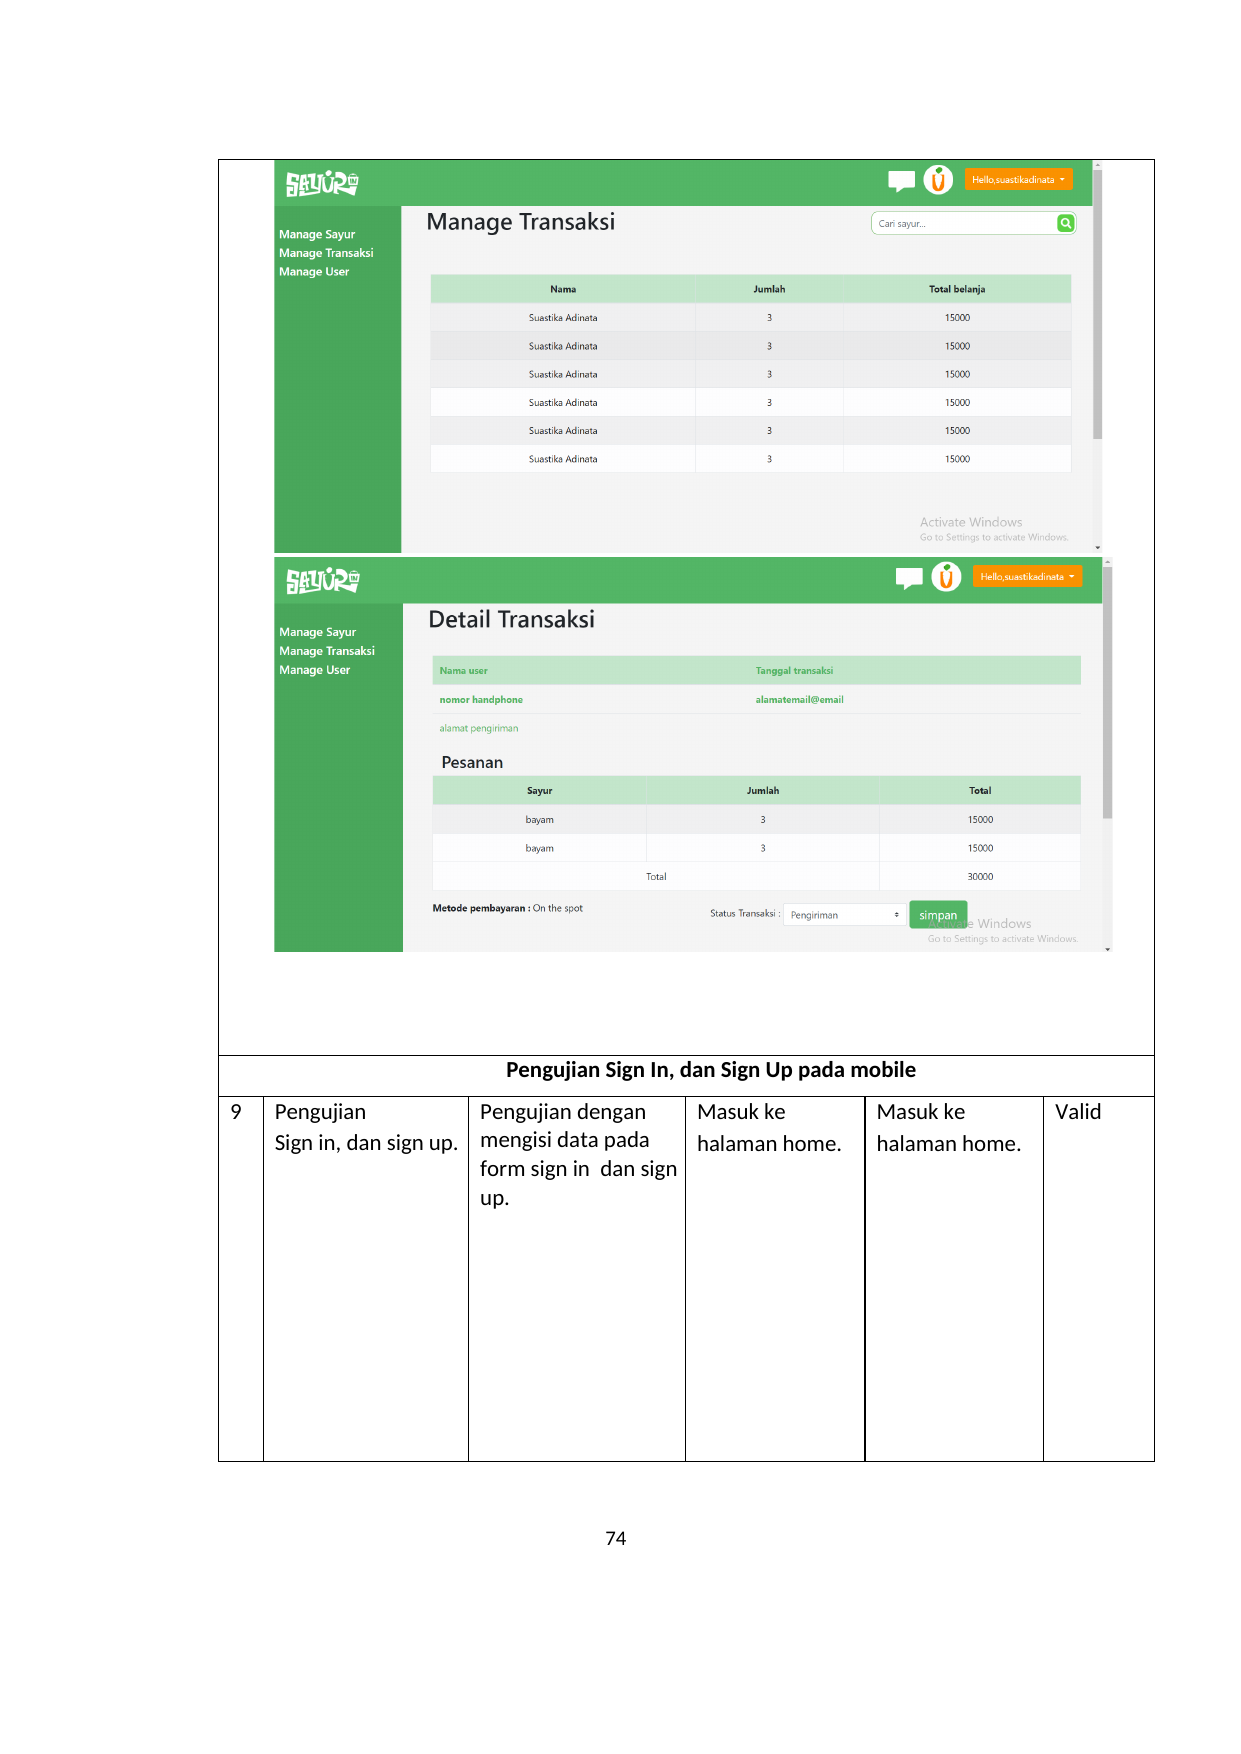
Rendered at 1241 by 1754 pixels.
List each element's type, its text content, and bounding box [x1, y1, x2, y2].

table_cell Masuk ke halaman home. [686, 1097, 864, 1461]
table_cell Pengujian Sign in, dan sign up. [264, 1097, 468, 1461]
picture [274, 160, 1103, 553]
table_cell [263, 160, 1154, 1054]
table_cell [219, 160, 263, 1054]
table_cell Pengujian Sign In, dan Sign Up pada mobile [263, 1056, 1154, 1096]
picture [274, 557, 1113, 952]
table_cell Masuk ke halaman home. [866, 1097, 1043, 1461]
table_cell Pengujian dengan mengisi data pada form sign in dan sign up. [469, 1097, 685, 1461]
table_cell 9 [219, 1097, 263, 1461]
table_cell Valid [1044, 1097, 1154, 1461]
table_cell [219, 1056, 263, 1096]
